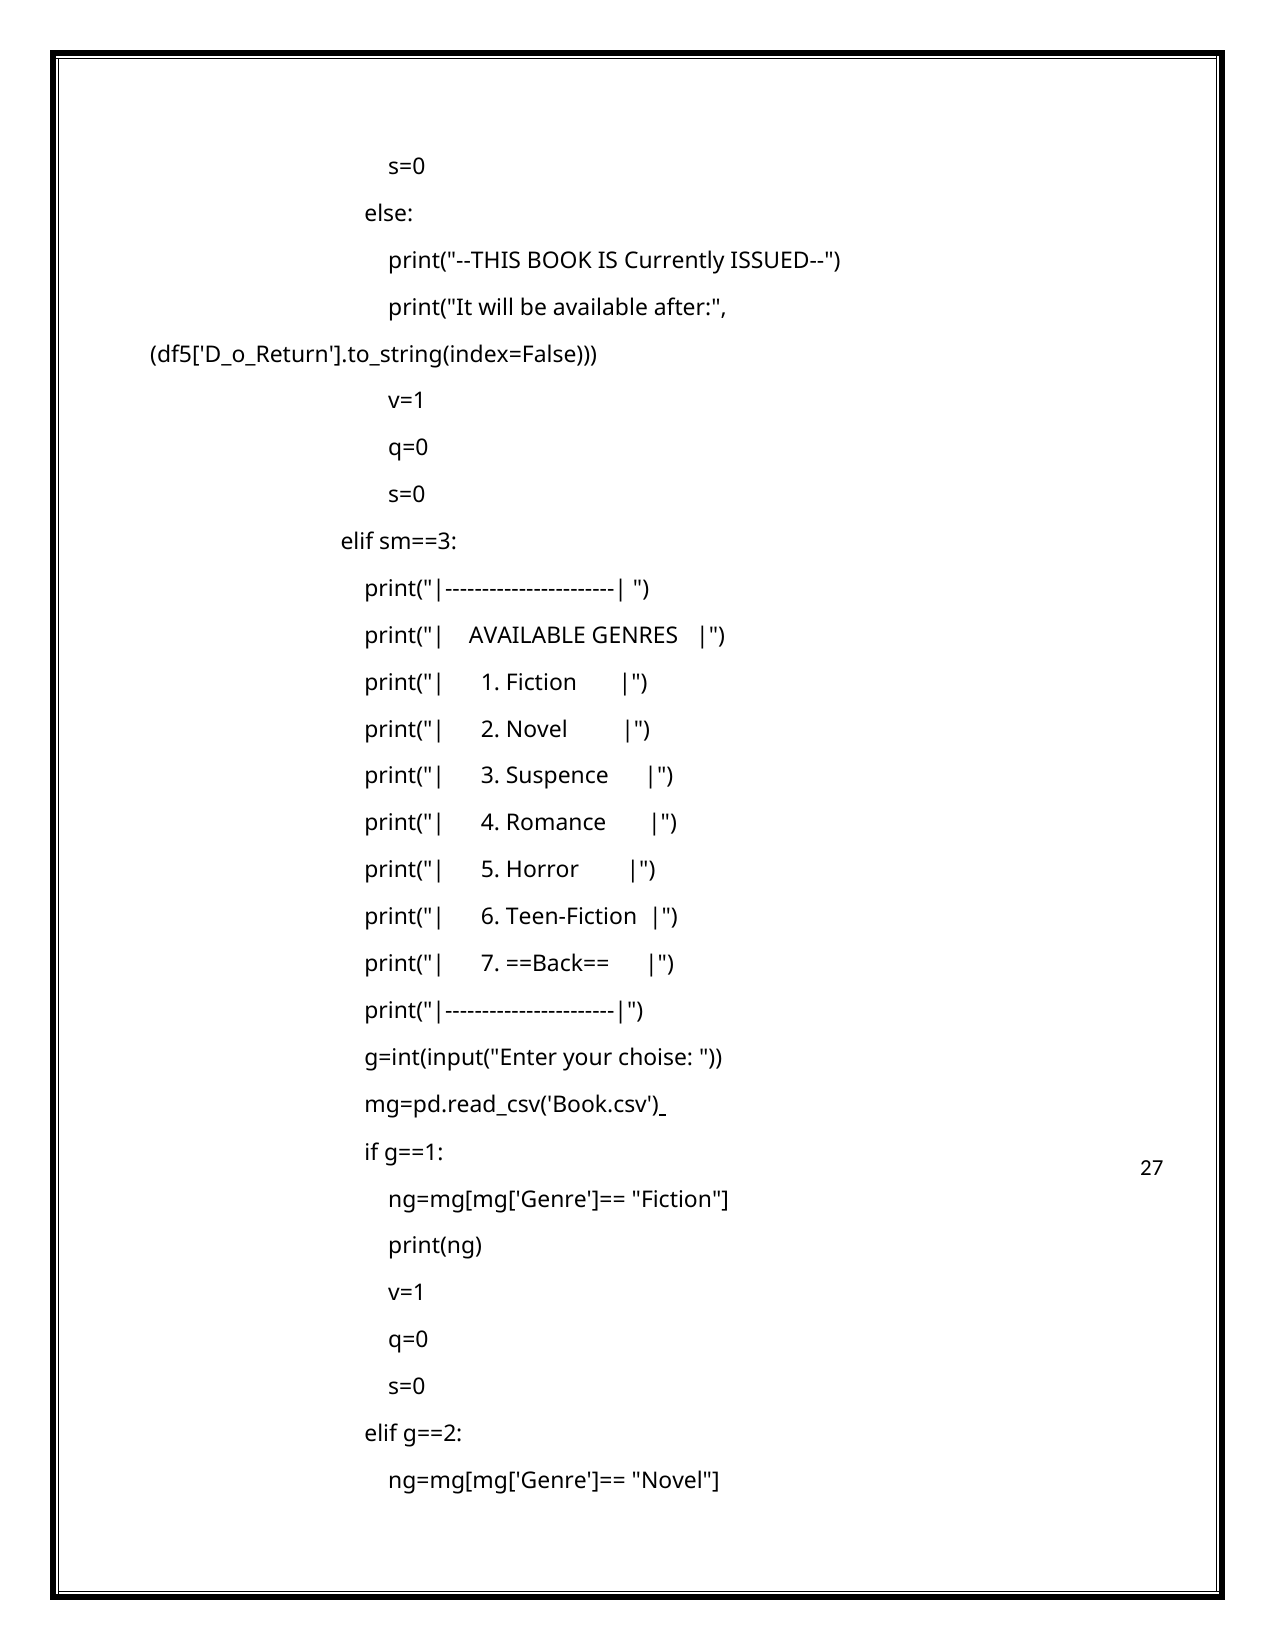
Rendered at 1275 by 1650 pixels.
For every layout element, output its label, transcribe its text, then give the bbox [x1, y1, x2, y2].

text s=0 [150, 1370, 1125, 1401]
text v=1 [150, 1276, 1125, 1308]
text mg=pd.read_csv('Book.csv') [150, 1087, 1125, 1119]
text print("| 7. ==Back== |") [150, 947, 1125, 978]
text print(ng) [150, 1229, 1125, 1261]
text print("|-----------------------| ") [150, 572, 1125, 603]
text elif g==2: [150, 1417, 1125, 1448]
text q=0 [150, 431, 1125, 462]
text print("| AVAILABLE GENRES |") [150, 619, 1125, 650]
text ng=mg[mg['Genre']== "Fiction"] [150, 1183, 1125, 1214]
text print("| 3. Suspence |") [150, 759, 1125, 791]
text if g==1: [150, 1136, 1125, 1167]
text s=0 [150, 150, 1125, 181]
text print("|-----------------------|") [150, 994, 1125, 1025]
text v=1 [150, 384, 1125, 416]
text print("| 2. Novel |") [150, 712, 1125, 744]
text print("| 6. Teen-Fiction |") [150, 900, 1125, 931]
text print("--THIS BOOK IS Currently ISSUED--") [150, 244, 1125, 275]
text print("| 4. Romance |") [150, 806, 1125, 837]
text print("| 1. Fiction |") [150, 666, 1125, 697]
text ng=mg[mg['Genre']== "Novel"] [150, 1464, 1125, 1495]
text print("| 5. Horror |") [150, 853, 1125, 884]
text elif sm==3: [150, 525, 1125, 556]
text g=int(input("Enter your choise: ")) [150, 1041, 1125, 1072]
text s=0 [150, 478, 1125, 509]
text q=0 [150, 1323, 1125, 1354]
text print("It will be available after:", (df5['D_o_Return'].to_string(index=False))) [150, 291, 1125, 369]
text else: [150, 197, 1125, 228]
